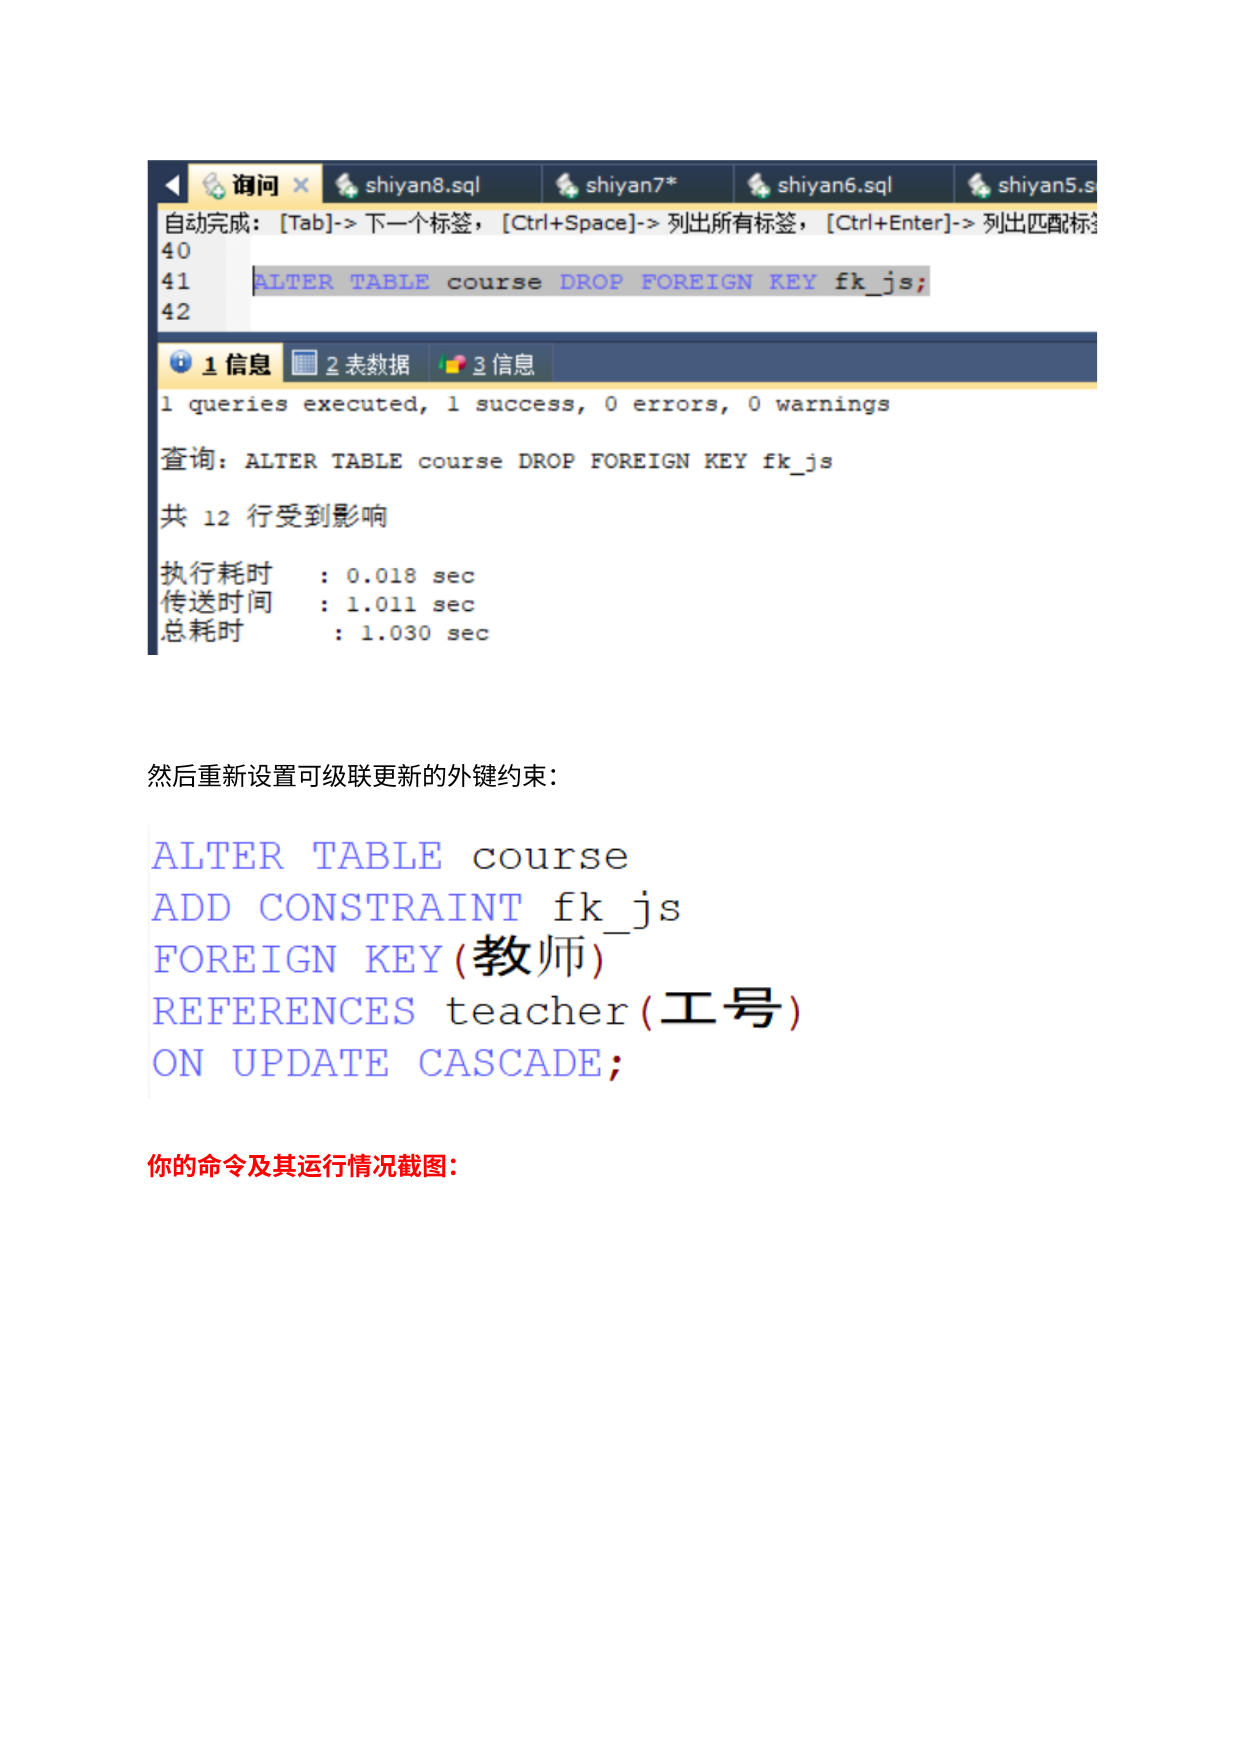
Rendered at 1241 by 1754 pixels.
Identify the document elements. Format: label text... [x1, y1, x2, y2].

text 然后重新设置可级联更新的外键约束： [148, 742, 1122, 807]
picture [147, 825, 807, 1098]
text 你的命令及其运行情况截图： [148, 1132, 1122, 1197]
picture [147, 160, 1098, 655]
